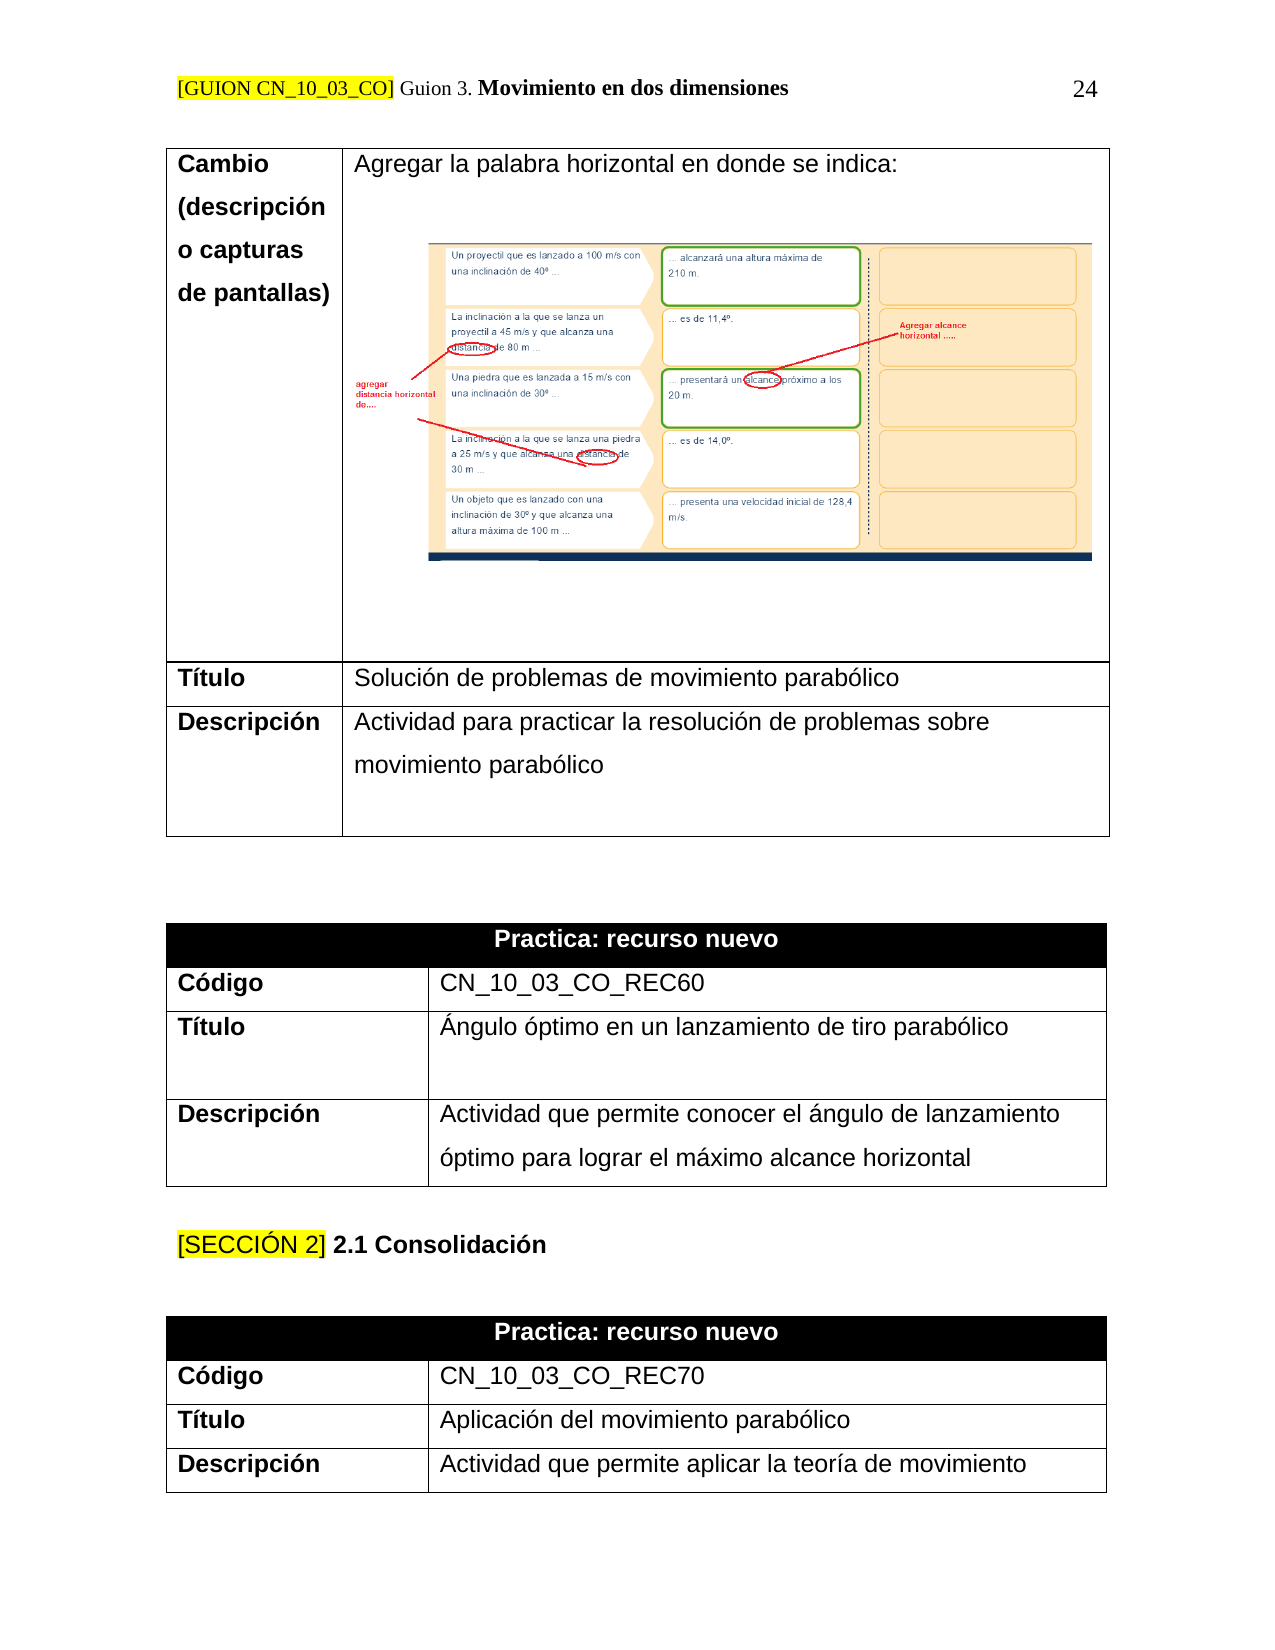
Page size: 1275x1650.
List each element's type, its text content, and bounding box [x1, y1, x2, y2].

table_cell CN_10_03_CO_REC60 [429, 968, 1106, 1011]
table_cell Cambio (descripción o capturas de pantallas) [167, 149, 342, 661]
picture [353, 235, 1097, 561]
table_cell Título [167, 1012, 428, 1098]
table_cell Ángulo óptimo en un lanzamiento de tiro parabólico [429, 1012, 1106, 1098]
table_header Practica: recurso nuevo [167, 924, 1106, 967]
table_cell Actividad para practicar la resolución de problemas sobre movimiento parabólico [343, 707, 1109, 836]
table_header Practica: recurso nuevo [167, 1317, 1106, 1360]
table_cell Descripción [167, 1449, 428, 1492]
table_cell Agregar la palabra horizontal en donde se indica: [343, 149, 1109, 661]
table_cell Actividad que permite conocer el ángulo de lanzamiento óptimo para lograr el máximo alcance horizontal [429, 1100, 1106, 1186]
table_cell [429, 1449, 1106, 1492]
table_cell Descripción [167, 1100, 428, 1186]
table_cell Solución de problemas de movimiento parabólico [343, 663, 1109, 706]
table_cell Título [167, 663, 342, 706]
table_cell Título [167, 1405, 428, 1448]
table_cell Código [167, 1361, 428, 1404]
text [SECCIÓN 2] 2.1 Consolidación [326, 1230, 1098, 1258]
table_cell CN_10_03_CO_REC70 [429, 1361, 1106, 1404]
table_cell Descripción [167, 707, 342, 836]
table_cell Aplicación del movimiento parabólico [429, 1405, 1106, 1448]
table_cell Código [167, 968, 428, 1011]
